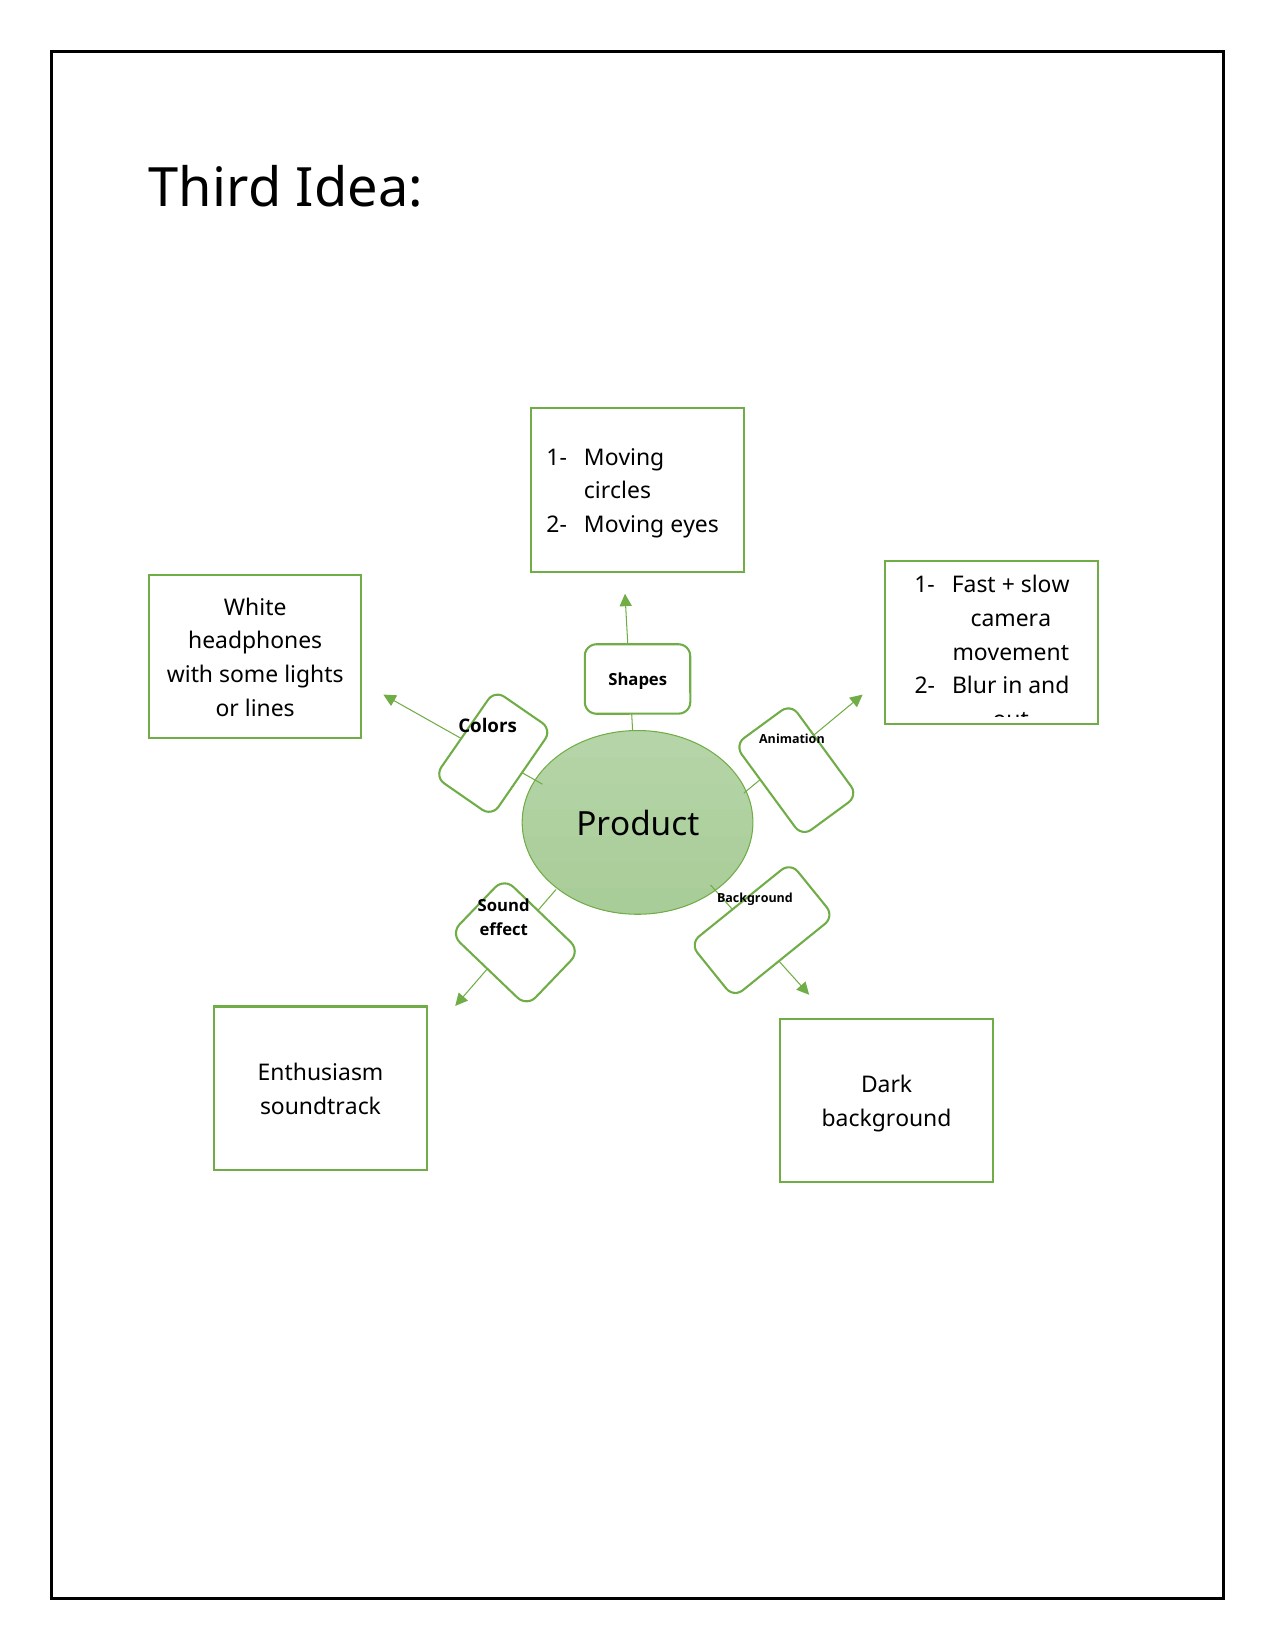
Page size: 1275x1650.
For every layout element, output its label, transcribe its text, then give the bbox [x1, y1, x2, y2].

list Third Idea: [148, 148, 1126, 222]
